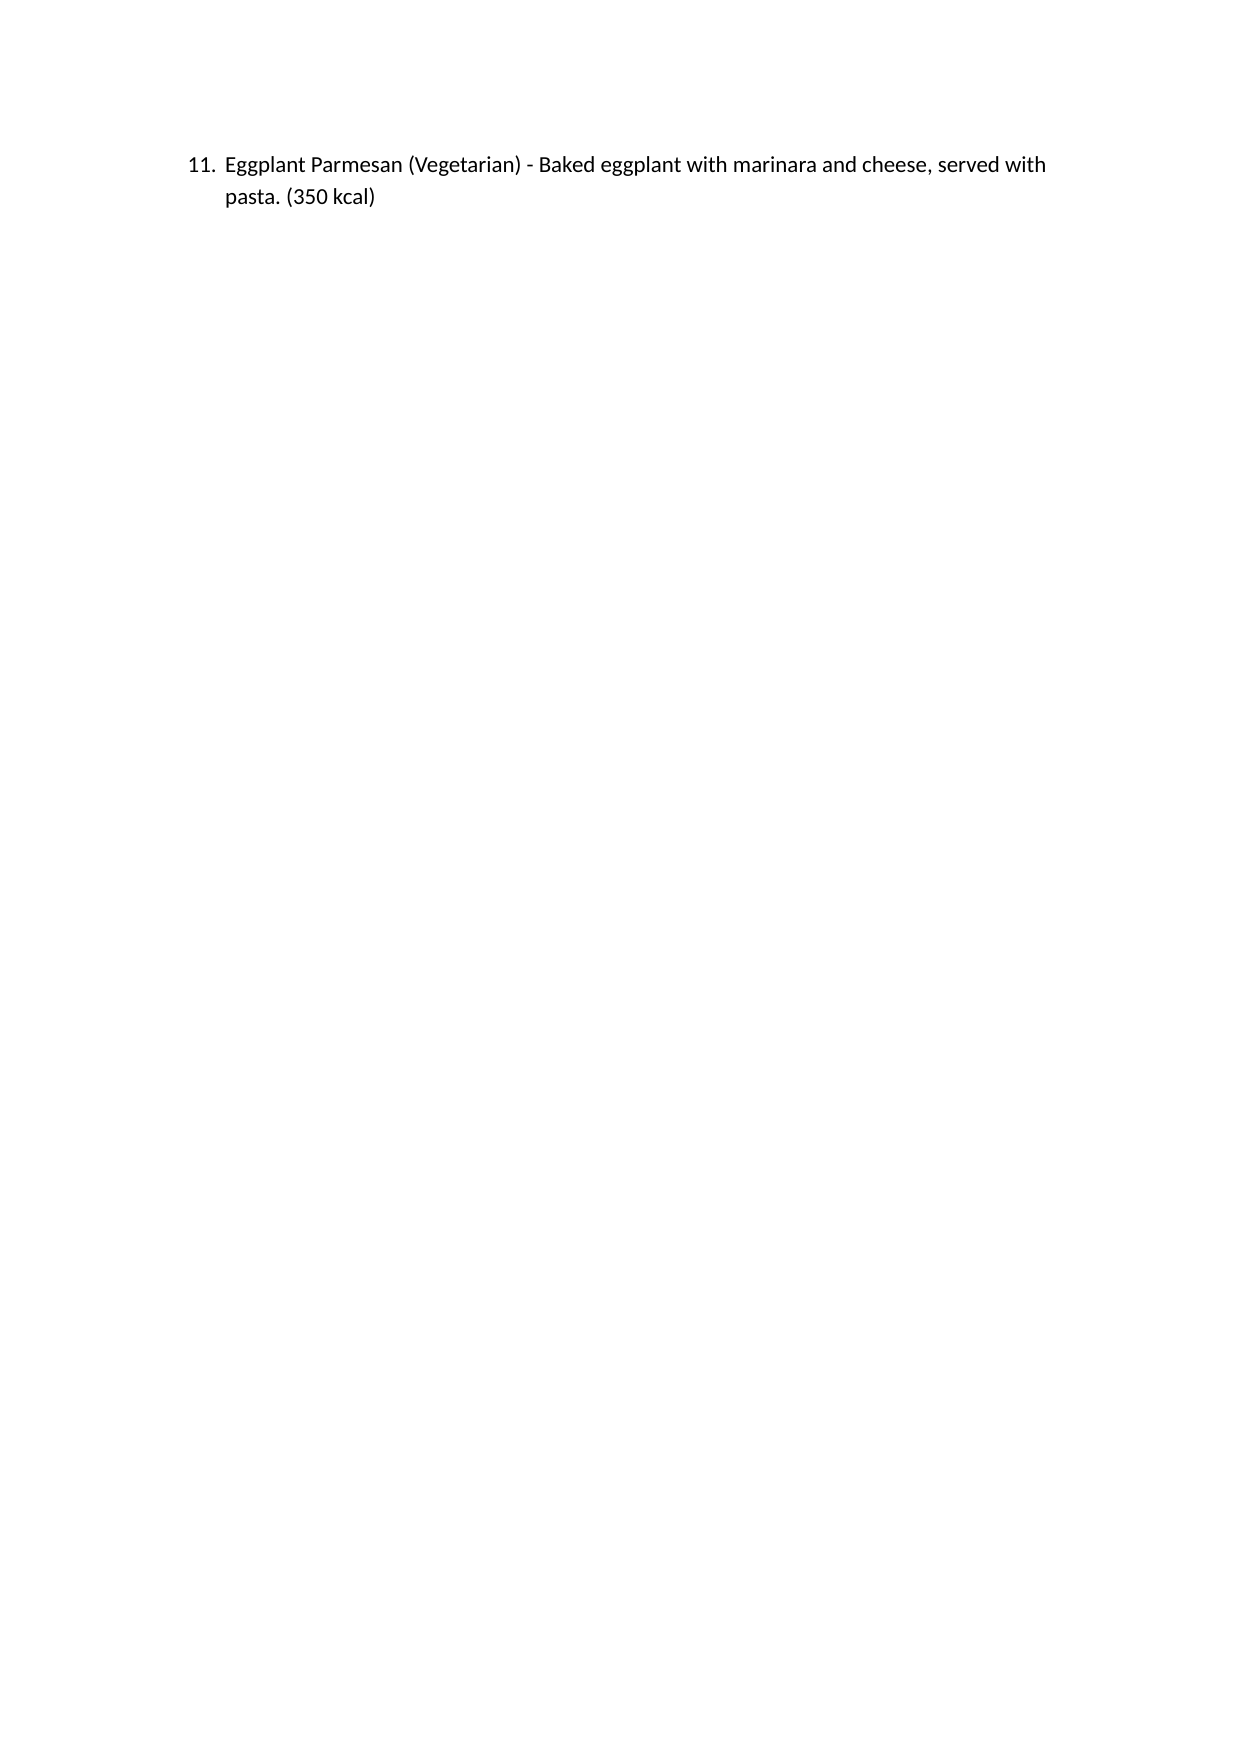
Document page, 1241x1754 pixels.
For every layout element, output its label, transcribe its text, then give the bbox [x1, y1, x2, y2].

list Eggplant Parmesan (Vegetarian) - Baked eggplant with marinara and cheese, served with pasta. (350 kcal) [187, 150, 1090, 210]
